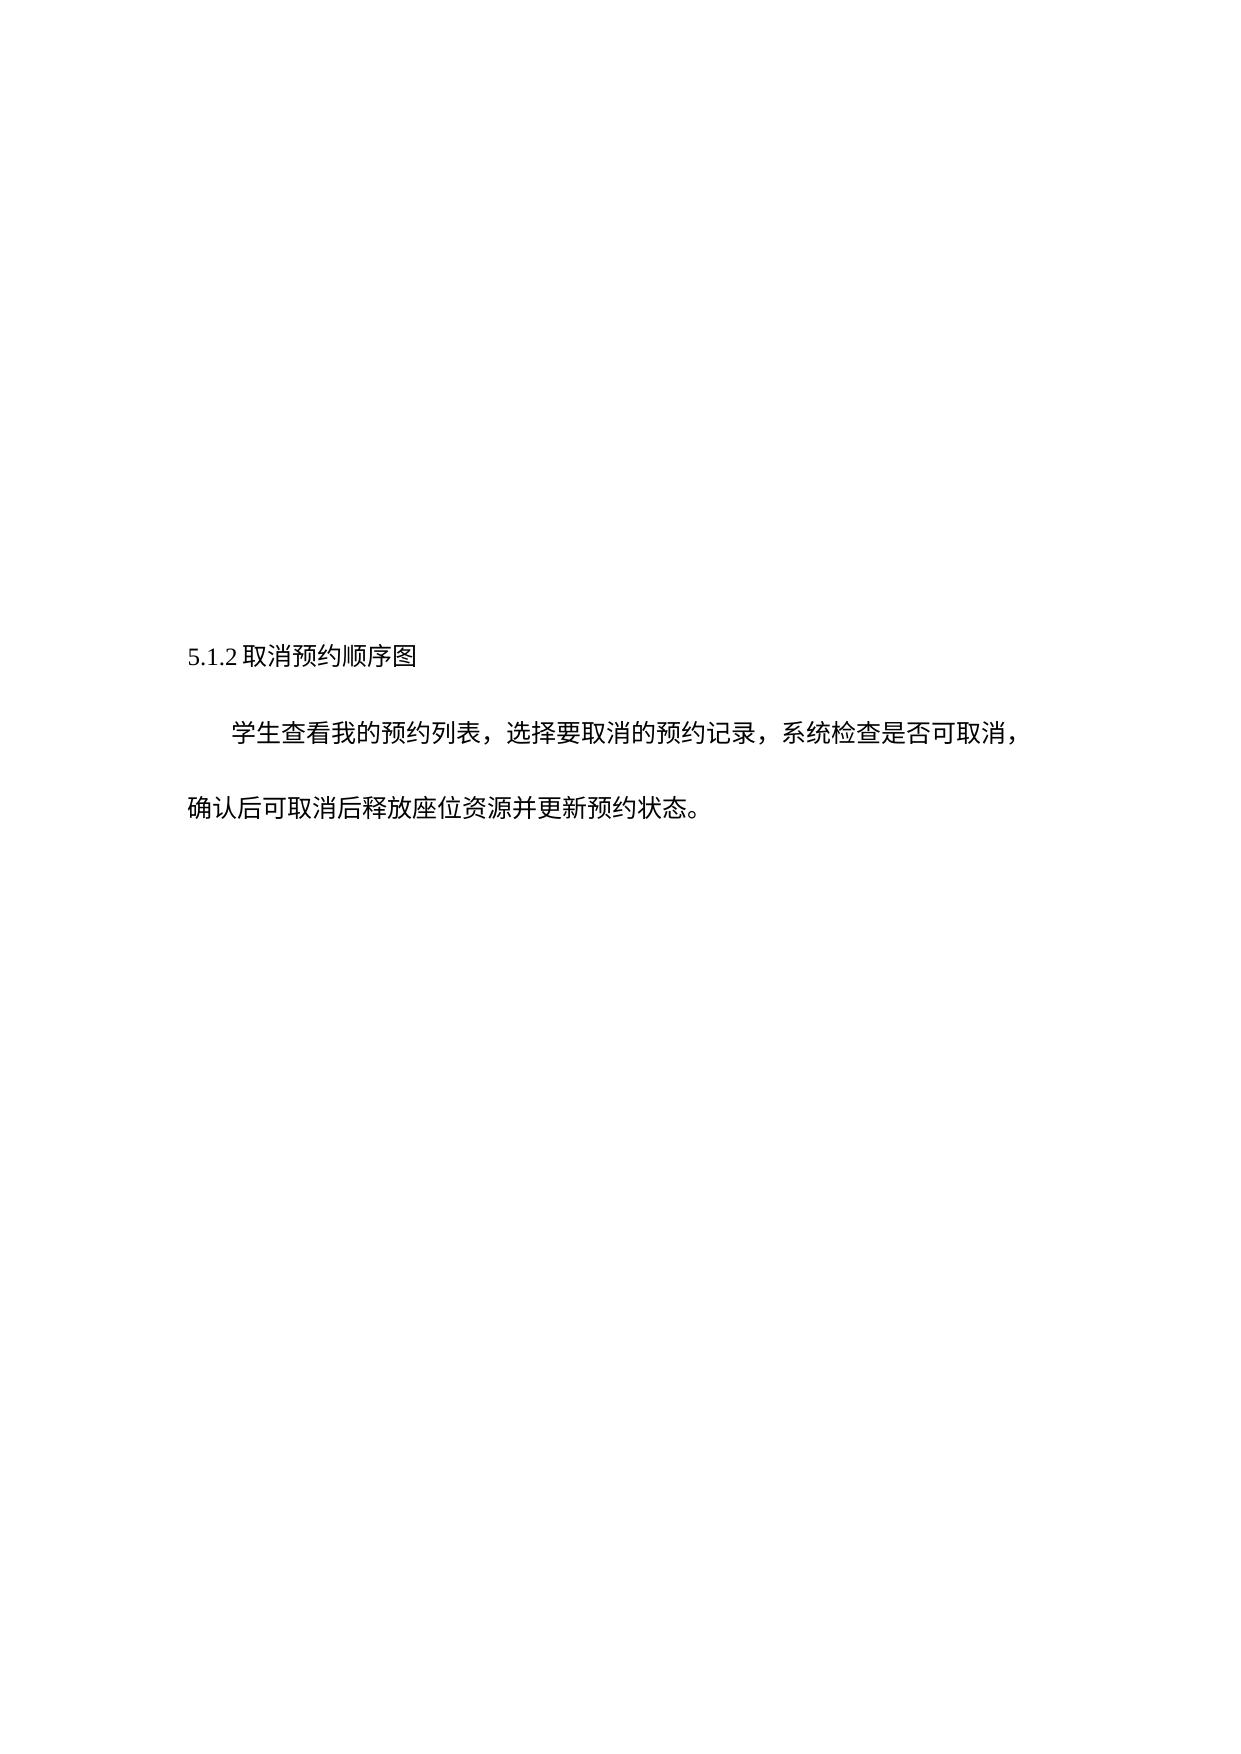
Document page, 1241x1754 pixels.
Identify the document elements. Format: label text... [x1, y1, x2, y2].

text 学生查看我的预约列表，选择要取消的预约记录，系统检查是否可取消，确认后可取消后释放座位资源并更新预约状态。 [187, 699, 1053, 839]
text 5.1.2取消预约顺序图 [187, 622, 1053, 687]
